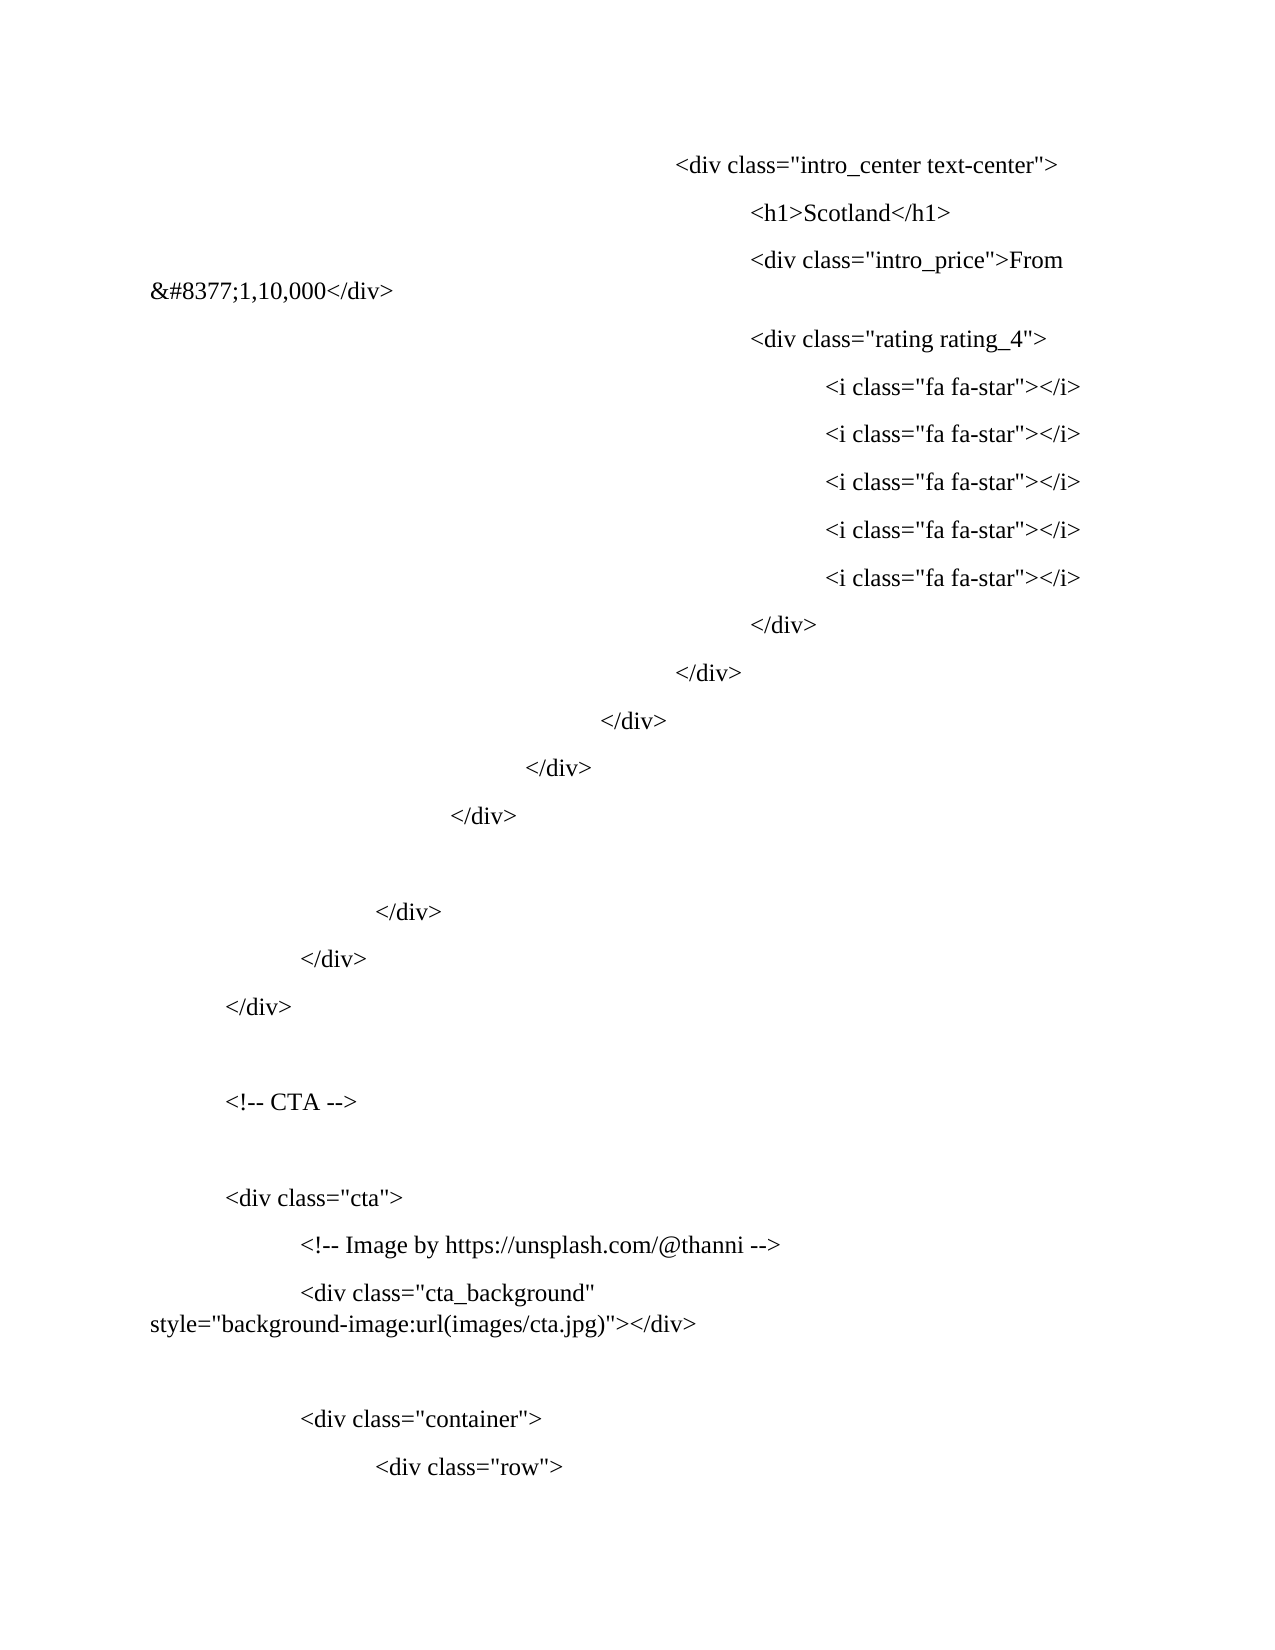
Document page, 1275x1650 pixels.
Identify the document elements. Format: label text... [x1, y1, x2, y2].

text <!-- Image by https://unsplash.com/@thanni --> [150, 1231, 1125, 1259]
text </div> [150, 944, 1125, 973]
text </div> [150, 658, 1125, 687]
text </div> [150, 801, 1125, 830]
text <div class="cta_background" style="background-image:url(images/cta.jpg)"></div> [150, 1278, 1125, 1338]
text <i class="fa fa-star"></i> [150, 372, 1125, 401]
text <div class="intro_price">From &#8377;1,10,000</div> [150, 245, 1125, 305]
text <!-- CTA --> [150, 1087, 1125, 1116]
text <i class="fa fa-star"></i> [150, 467, 1125, 496]
text <div class="rating rating_4"> [150, 324, 1125, 353]
text </div> [150, 753, 1125, 782]
text </div> [150, 706, 1125, 734]
text <div class="row"> [150, 1452, 1125, 1481]
text <i class="fa fa-star"></i> [150, 563, 1125, 591]
text <div class="container"> [150, 1404, 1125, 1433]
text <h1>Scotland</h1> [150, 198, 1125, 226]
text </div> [150, 897, 1125, 925]
text </div> [150, 610, 1125, 639]
text <i class="fa fa-star"></i> [150, 419, 1125, 448]
text <i class="fa fa-star"></i> [150, 515, 1125, 544]
text <div class="intro_center text-center"> [150, 150, 1125, 179]
text </div> [150, 992, 1125, 1021]
text <div class="cta"> [150, 1183, 1125, 1212]
